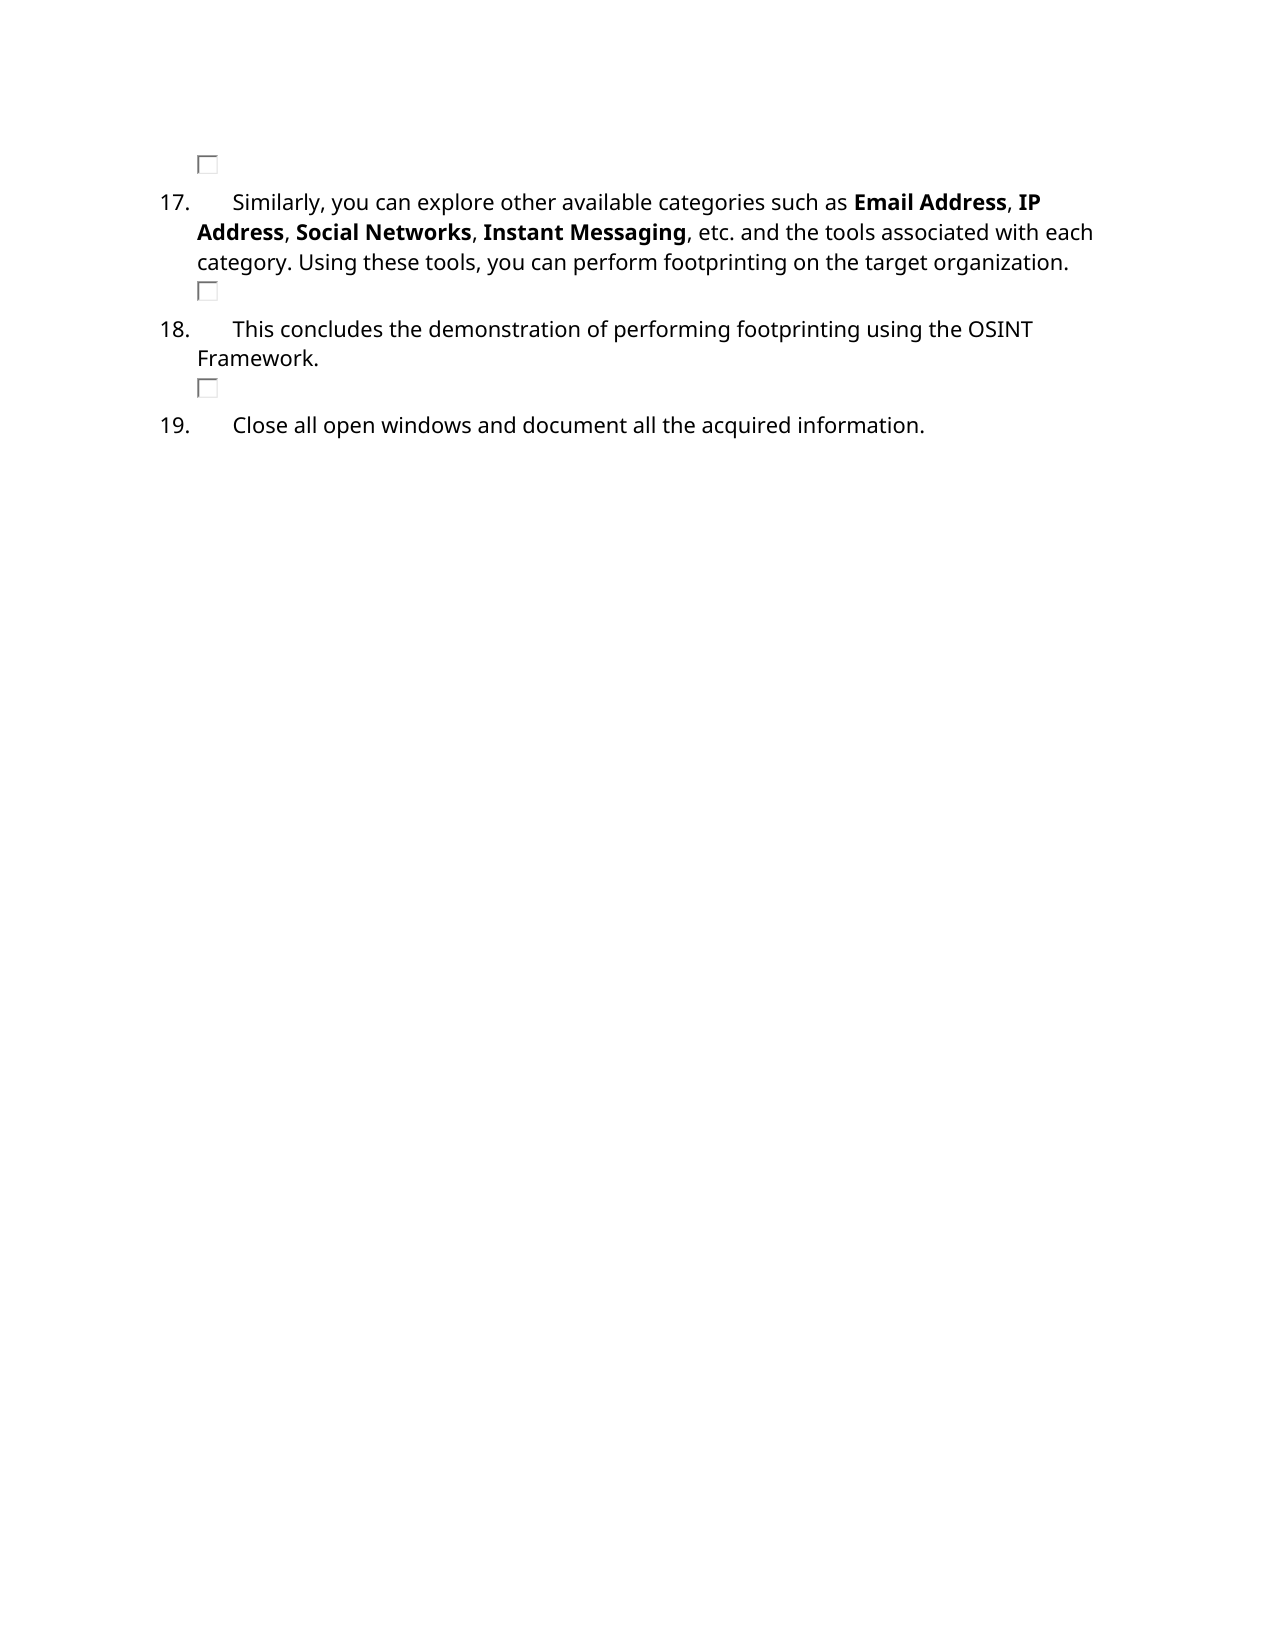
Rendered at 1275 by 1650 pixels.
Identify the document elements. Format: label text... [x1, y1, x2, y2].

list Similarly, you can explore other available categories such as Email Address, IP Address, Social Networks, Instant Messaging, etc. and the tools associated with each category. Using these tools, you can perform footprinting on the target organization. [159, 150, 1125, 276]
list Close all open windows and document all the acquired information. [159, 373, 1125, 440]
list This concludes the demonstration of performing footprinting using the OSINT Framework. [159, 276, 1125, 373]
